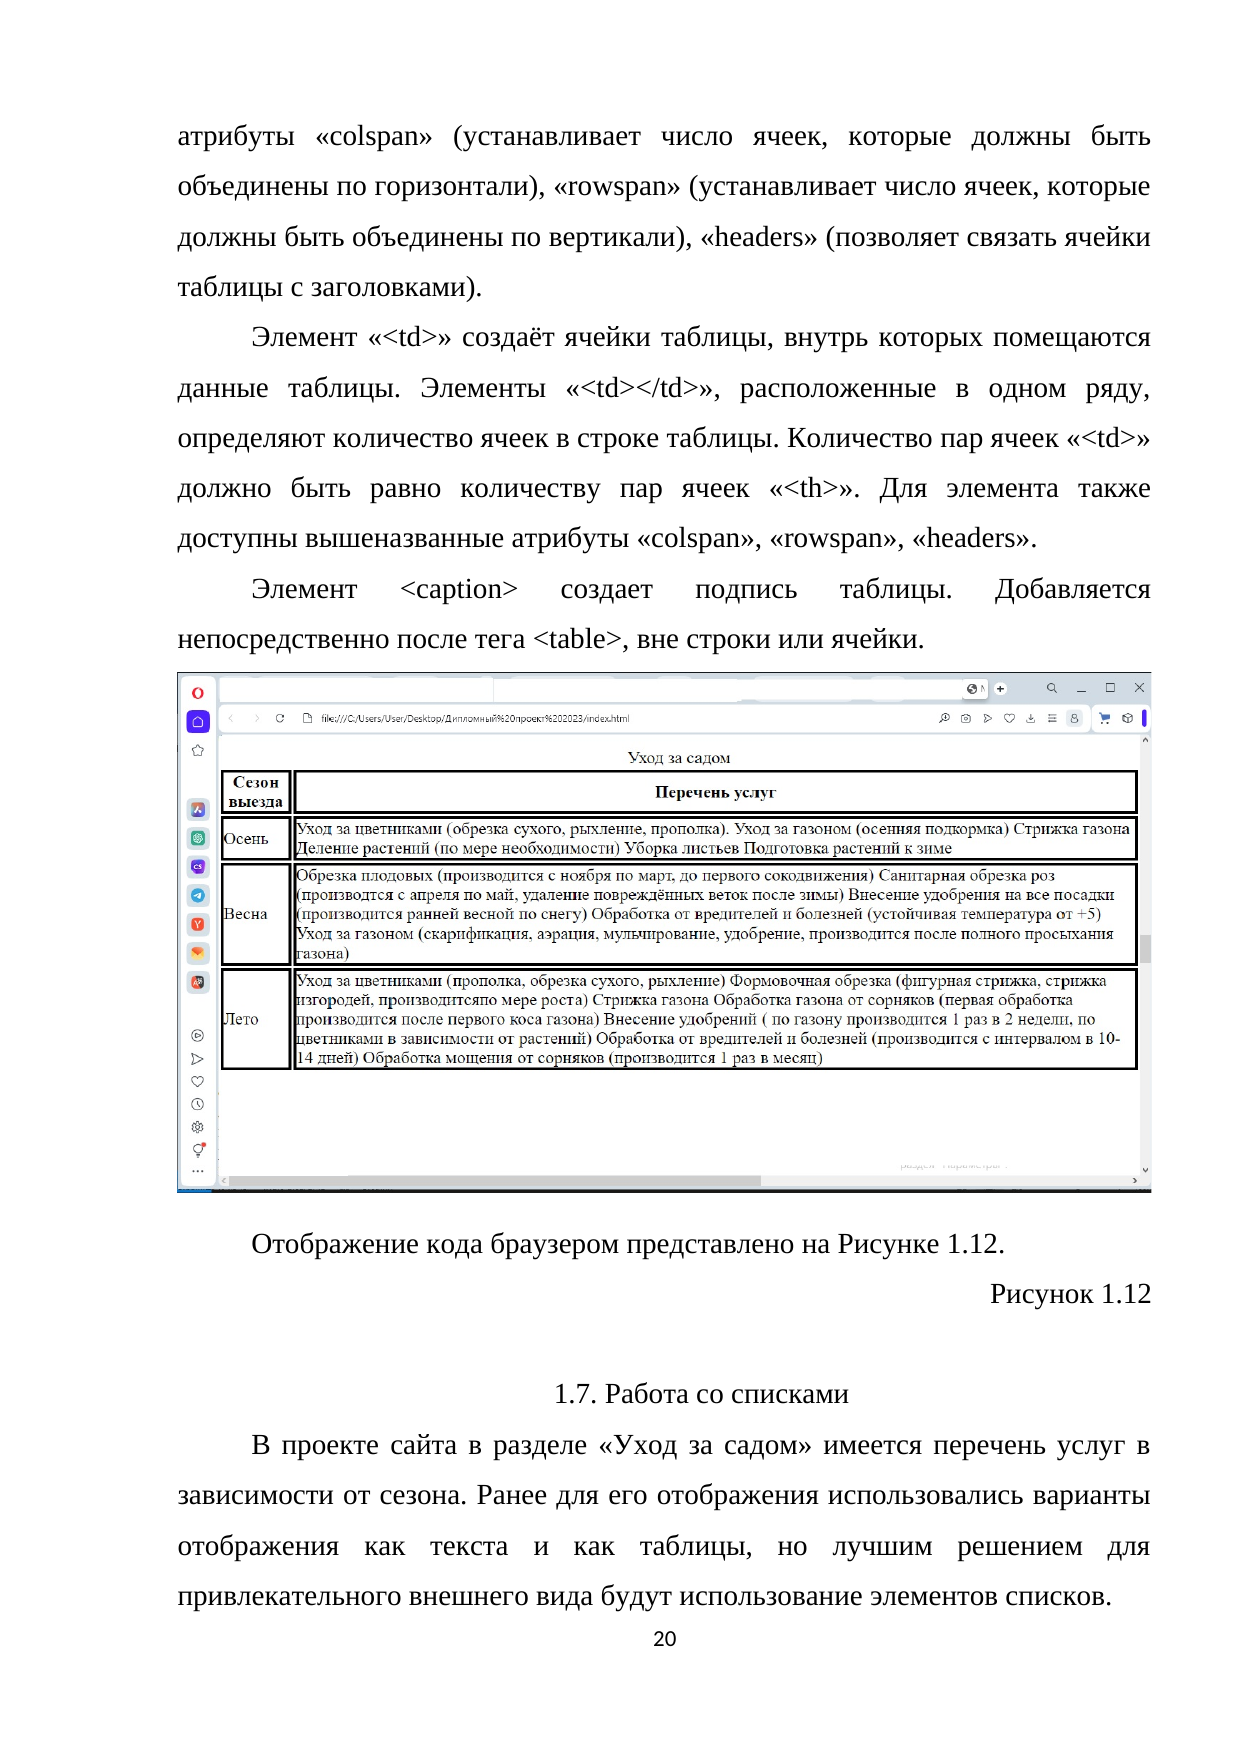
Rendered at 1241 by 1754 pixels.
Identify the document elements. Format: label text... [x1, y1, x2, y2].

picture [177, 672, 1152, 1193]
text Рисунок 1.12 [177, 1276, 1152, 1309]
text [177, 118, 1152, 303]
text 1.7. Работа со списками [177, 1377, 1152, 1410]
text В проекте сайта в разделе «Уход за садом» имеется перечень услуг в зависимости от сезона. Ранее для его отображения использовались варианты отображения как текста и как таблицы, но лучшим решением для привлекательного внешнего вида будут использование элементов списков. [177, 1427, 1152, 1611]
text Элемент <caption> создает подпись таблицы. Добавляется непосредственно после тега <table>, вне строки или ячейки. [177, 571, 1152, 655]
text Элемент «<td>» создаёт ячейки таблицы, внутрь которых помещаются данные таблицы. Элементы «<td></td>», расположенные в одном ряду, определяют количество ячеек в строке таблицы. Количество пар ячеек «<td>» должно быть равно количеству пар ячеек «<th>». Для элемента также доступны вышеназванные атрибуты «colspan», «rowspan», «headers». [177, 319, 1152, 554]
text Отображение кода браузером представлено на Рисунке 1.12. [177, 1193, 1152, 1259]
